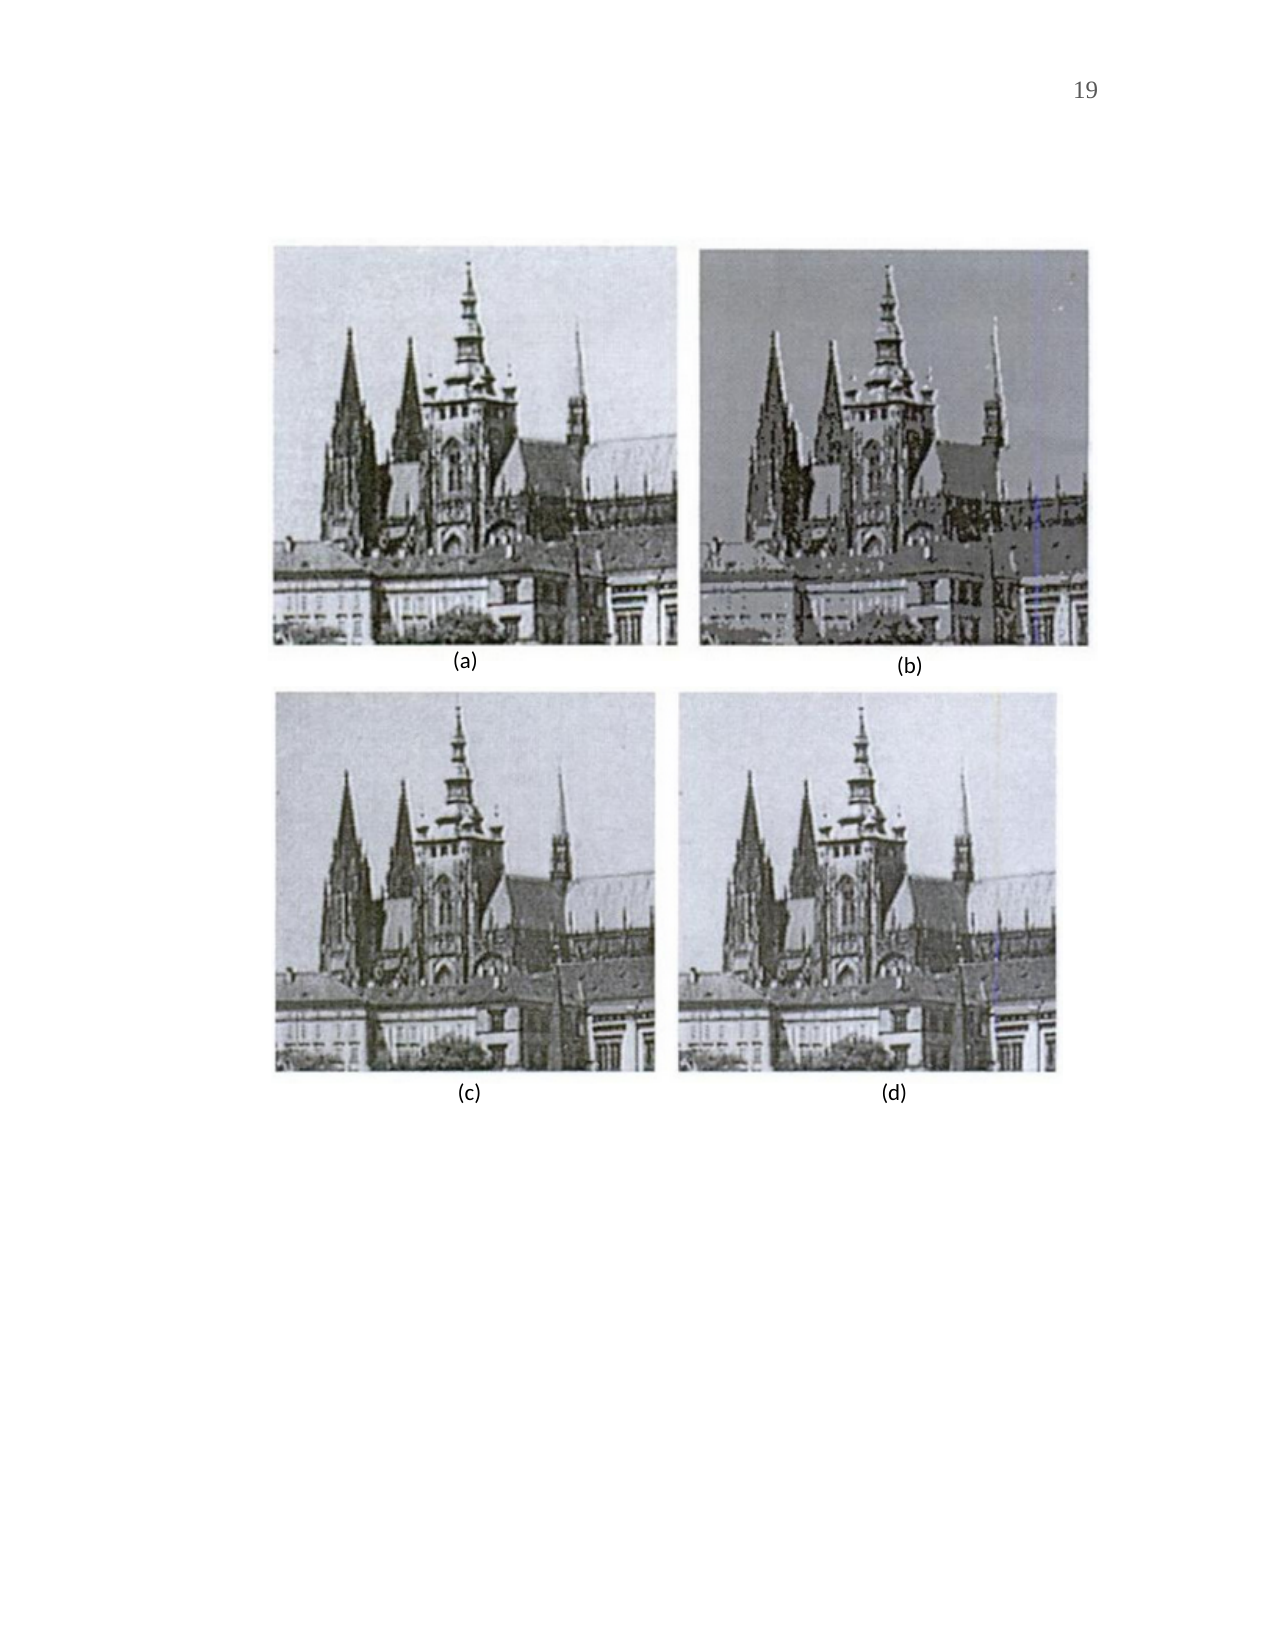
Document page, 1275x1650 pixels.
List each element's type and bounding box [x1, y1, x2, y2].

picture [270, 686, 1064, 1084]
picture [267, 236, 1098, 661]
